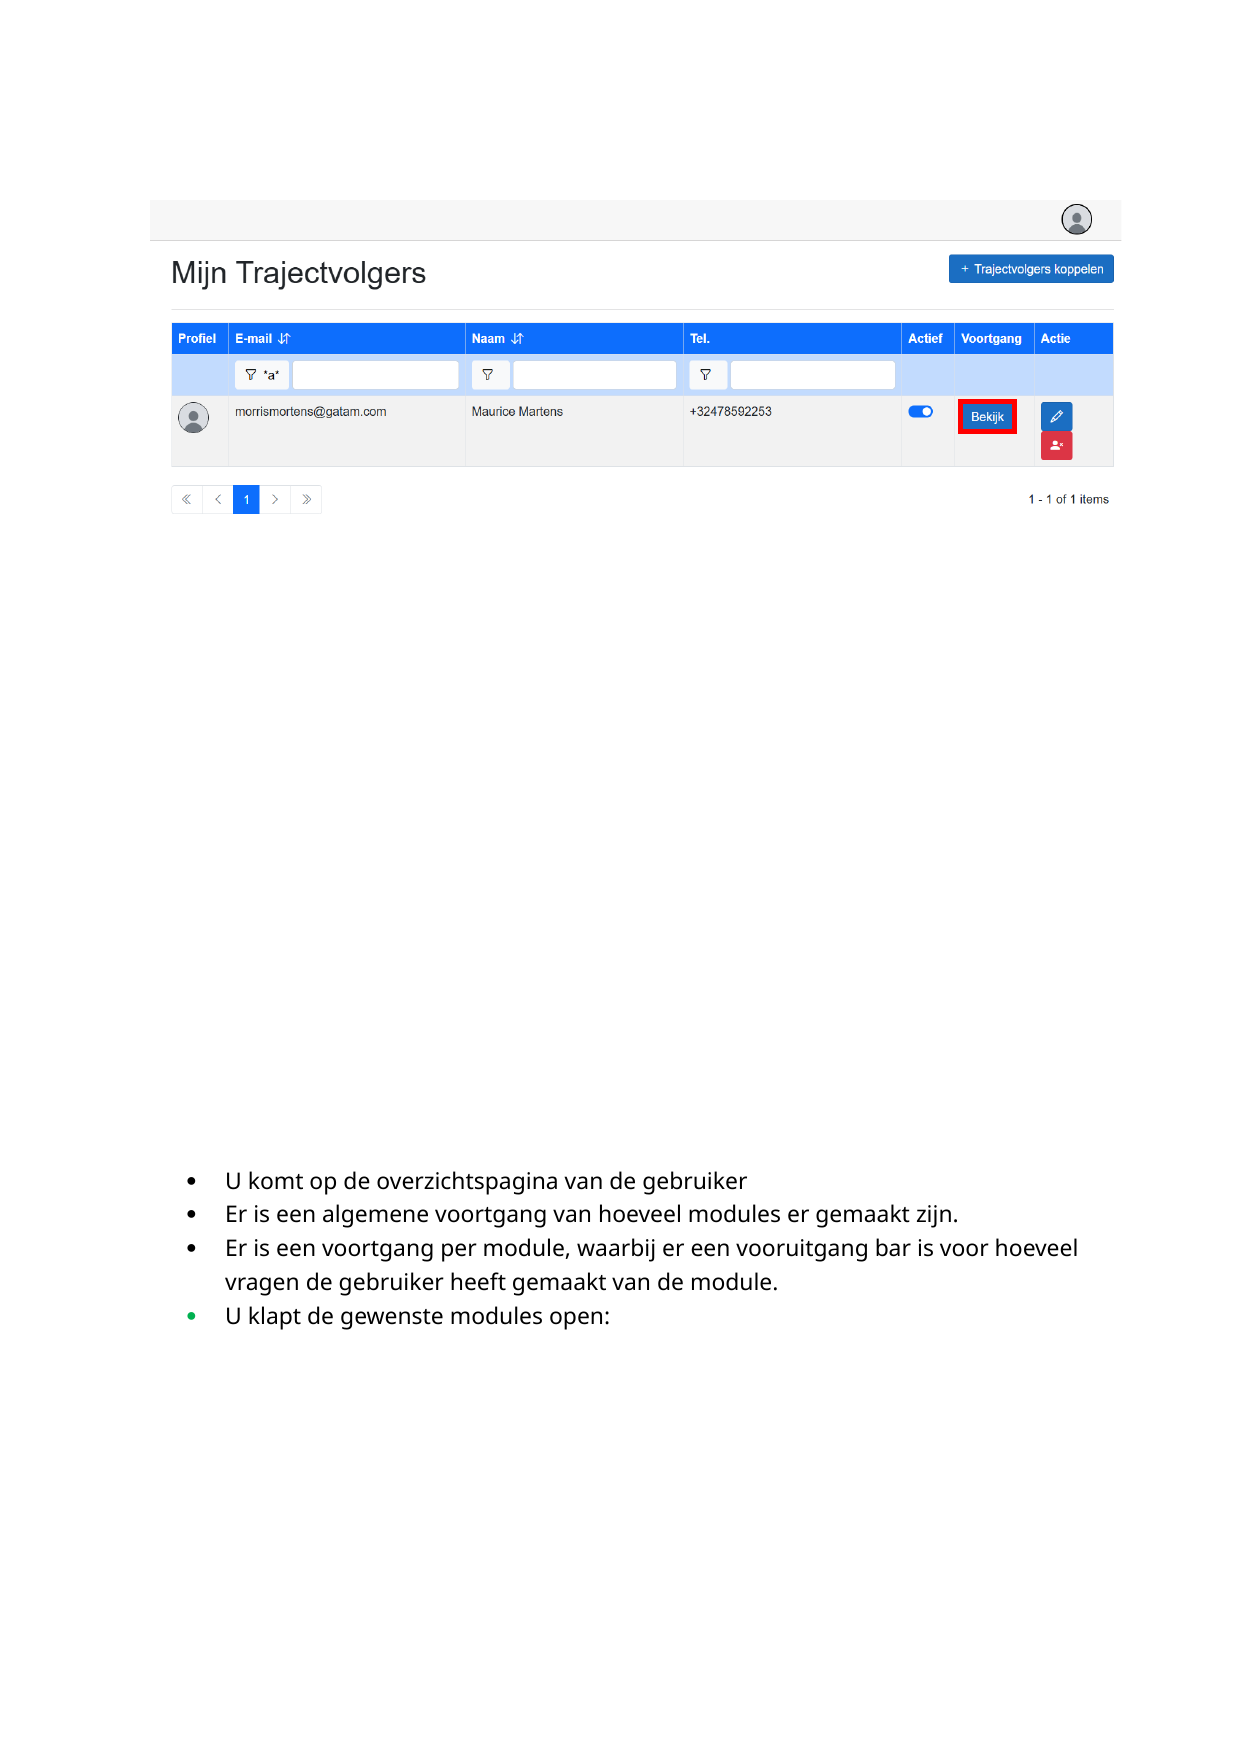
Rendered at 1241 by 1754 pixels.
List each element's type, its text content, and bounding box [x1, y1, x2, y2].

picture [150, 200, 1122, 591]
list Er is een voortgang per module, waarbij er een vooruitgang bar is voor hoeveel vragen de gebruiker heeft gemaakt van de module. [187, 1232, 1090, 1297]
list U komt op de overzichtspagina van de gebruiker [187, 1164, 1090, 1196]
list Er is een algemene voortgang van hoeveel modules er gemaakt zijn. [187, 1198, 1090, 1229]
list U klapt de gewenste modules open: [187, 1299, 1090, 1331]
